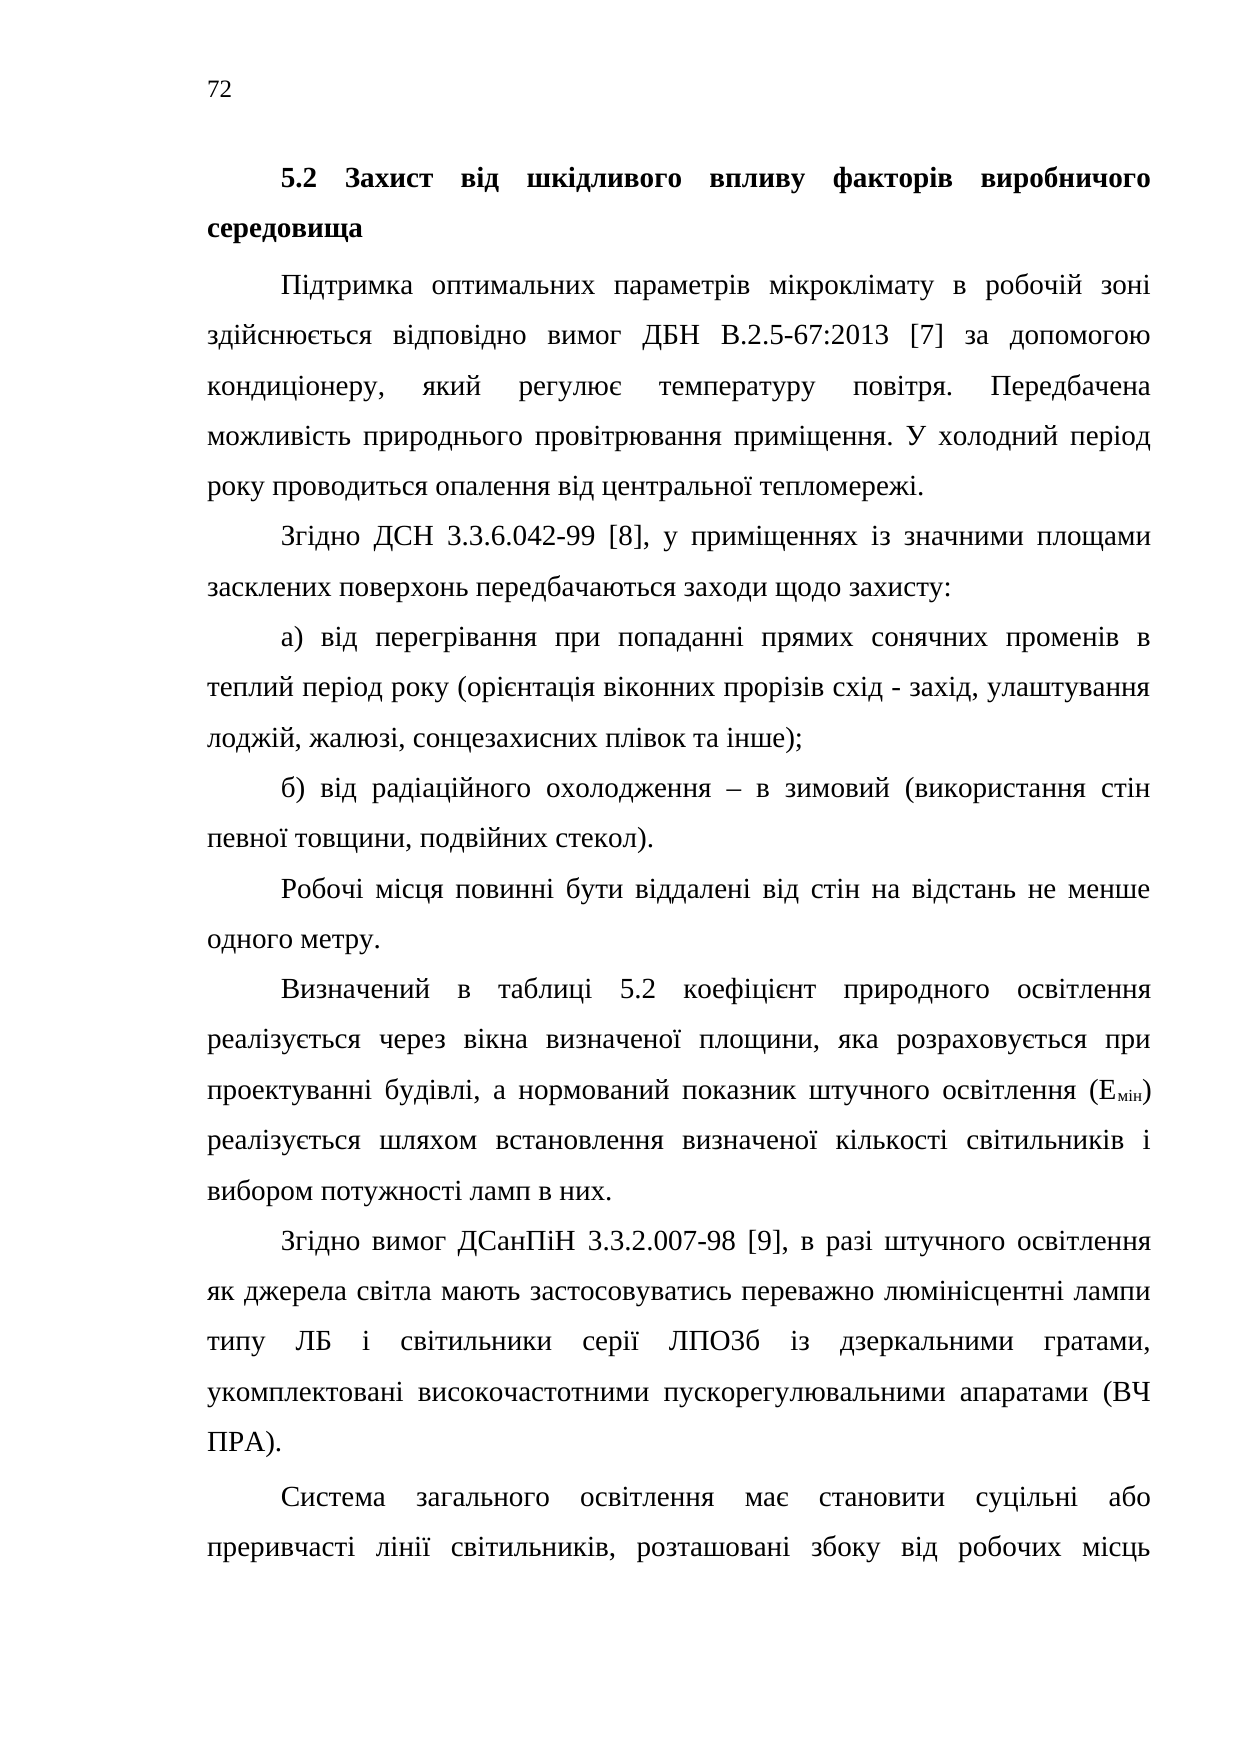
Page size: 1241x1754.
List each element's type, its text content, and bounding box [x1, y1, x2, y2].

text Згідно вимог ДСанПіН 3.3.2.007-98 [9], в разі штучного освітлення як джерела світла мають застосовуватись переважно люмінісцентні лампи типу ЛБ і світильники серії ЛПО3б із дзеркальними гратами, укомплектовані високочастотними пускорегулювальними апаратами (ВЧ ПРА). [207, 1223, 1152, 1458]
text Робочі місця повинні бути віддалені від стін на відстань не менше одного метру. [207, 871, 1152, 954]
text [207, 1479, 1152, 1562]
text Згідно ДСН 3.3.6.042-99 [8], у приміщеннях із значними площами засклених поверхонь передбачаються заходи щодо захисту: [207, 518, 1152, 602]
text а) від перегрівання при попаданні прямих сонячних променів в теплий період року (орієнтація віконних прорізів схід - захід, улаштування лоджій, жалюзі, сонцезахисних плівок та інше); [207, 619, 1152, 753]
text б) від радіаційного охолодження – в зимовий (використання стін певної товщини, подвійних стекол). [207, 770, 1152, 854]
subtitle 5.2 Захист від шкідливого впливу факторів виробничого середовища [207, 160, 1152, 244]
text Підтримка оптимальних параметрів мікроклімату в робочій зоні здійснюється відповідно вимог ДБН В.2.5-67:2013 [7] за допомогою кондиціонеру, який регулює температуру повітря. Передбачена можливість природнього провітрювання приміщення. У холодний період року проводиться опалення від центральної тепломережі. [207, 267, 1152, 502]
text Визначений в таблиці 5.2 коефіцієнт природного освітлення реалізується через вікна визначеної площини, яка розраховується при проектуванні будівлі, а нормований показник штучного освітлення (Емін) реалізується шляхом встановлення визначеної кількості світильників і вибором потужності ламп в них. [207, 971, 1152, 1206]
